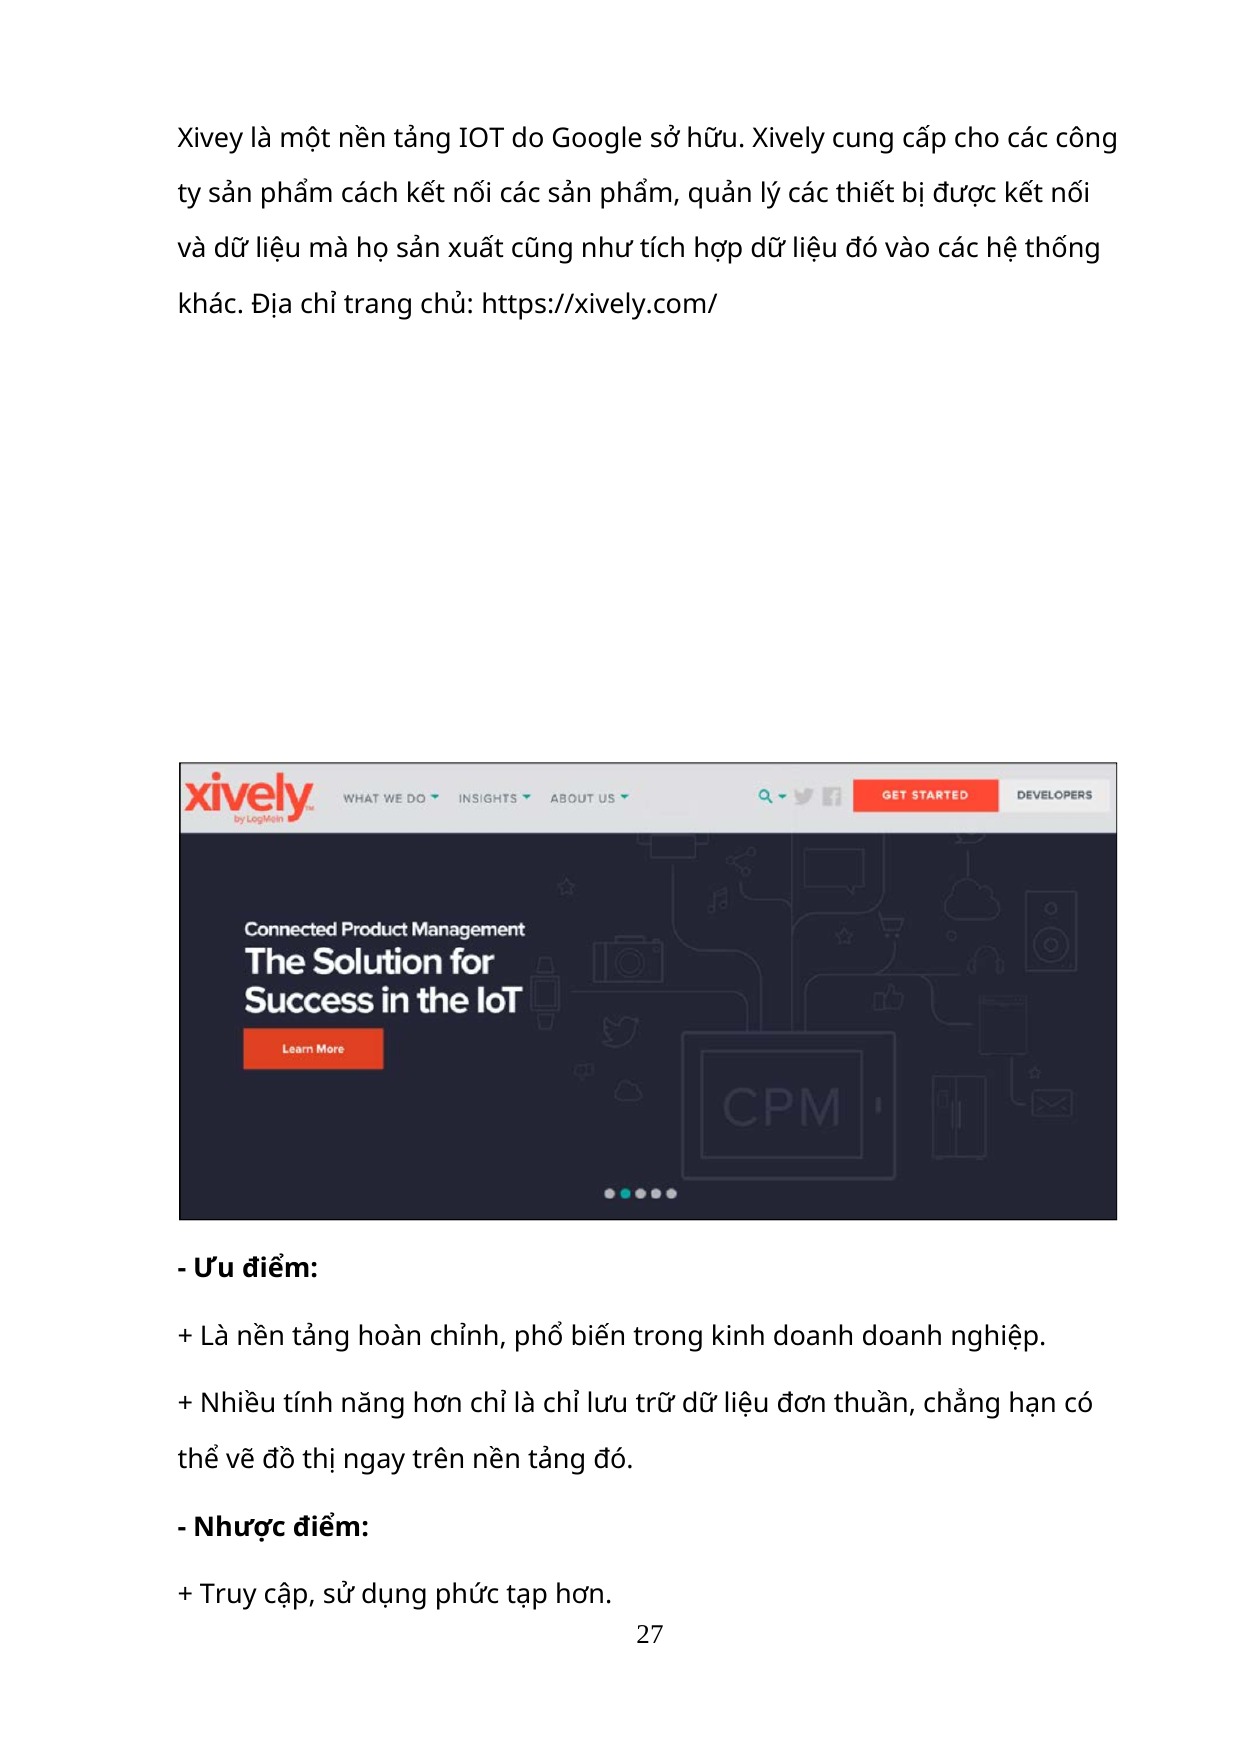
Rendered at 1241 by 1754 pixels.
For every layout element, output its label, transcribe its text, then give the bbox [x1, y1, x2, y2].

picture [177, 758, 1118, 1221]
text + Truy cập, sử dụng phức tạp hơn. [177, 1575, 1122, 1612]
text - Nhược điểm: [177, 1507, 1122, 1544]
text - Ưu điểm: [177, 1248, 1122, 1285]
text + Là nền tảng hoàn chỉnh, phổ biến trong kinh doanh doanh nghiệp. [177, 1316, 1122, 1353]
text Xivey là một nền tảng IOT do Google sở hữu. Xively cung cấp cho các công ty sản phẩm cách kết nối các sản phẩm, quản lý các thiết bị được kết nối và dữ liệu mà họ sản xuất cũng như tích hợp dữ liệu đó vào các hệ thống khác. Địa chỉ trang chủ: https://xively.com/ [177, 118, 1122, 321]
text + Nhiều tính năng hơn chỉ là chỉ lưu trữ dữ liệu đơn thuần, chẳng hạn có thể vẽ đồ thị ngay trên nền tảng đó. [177, 1384, 1122, 1476]
